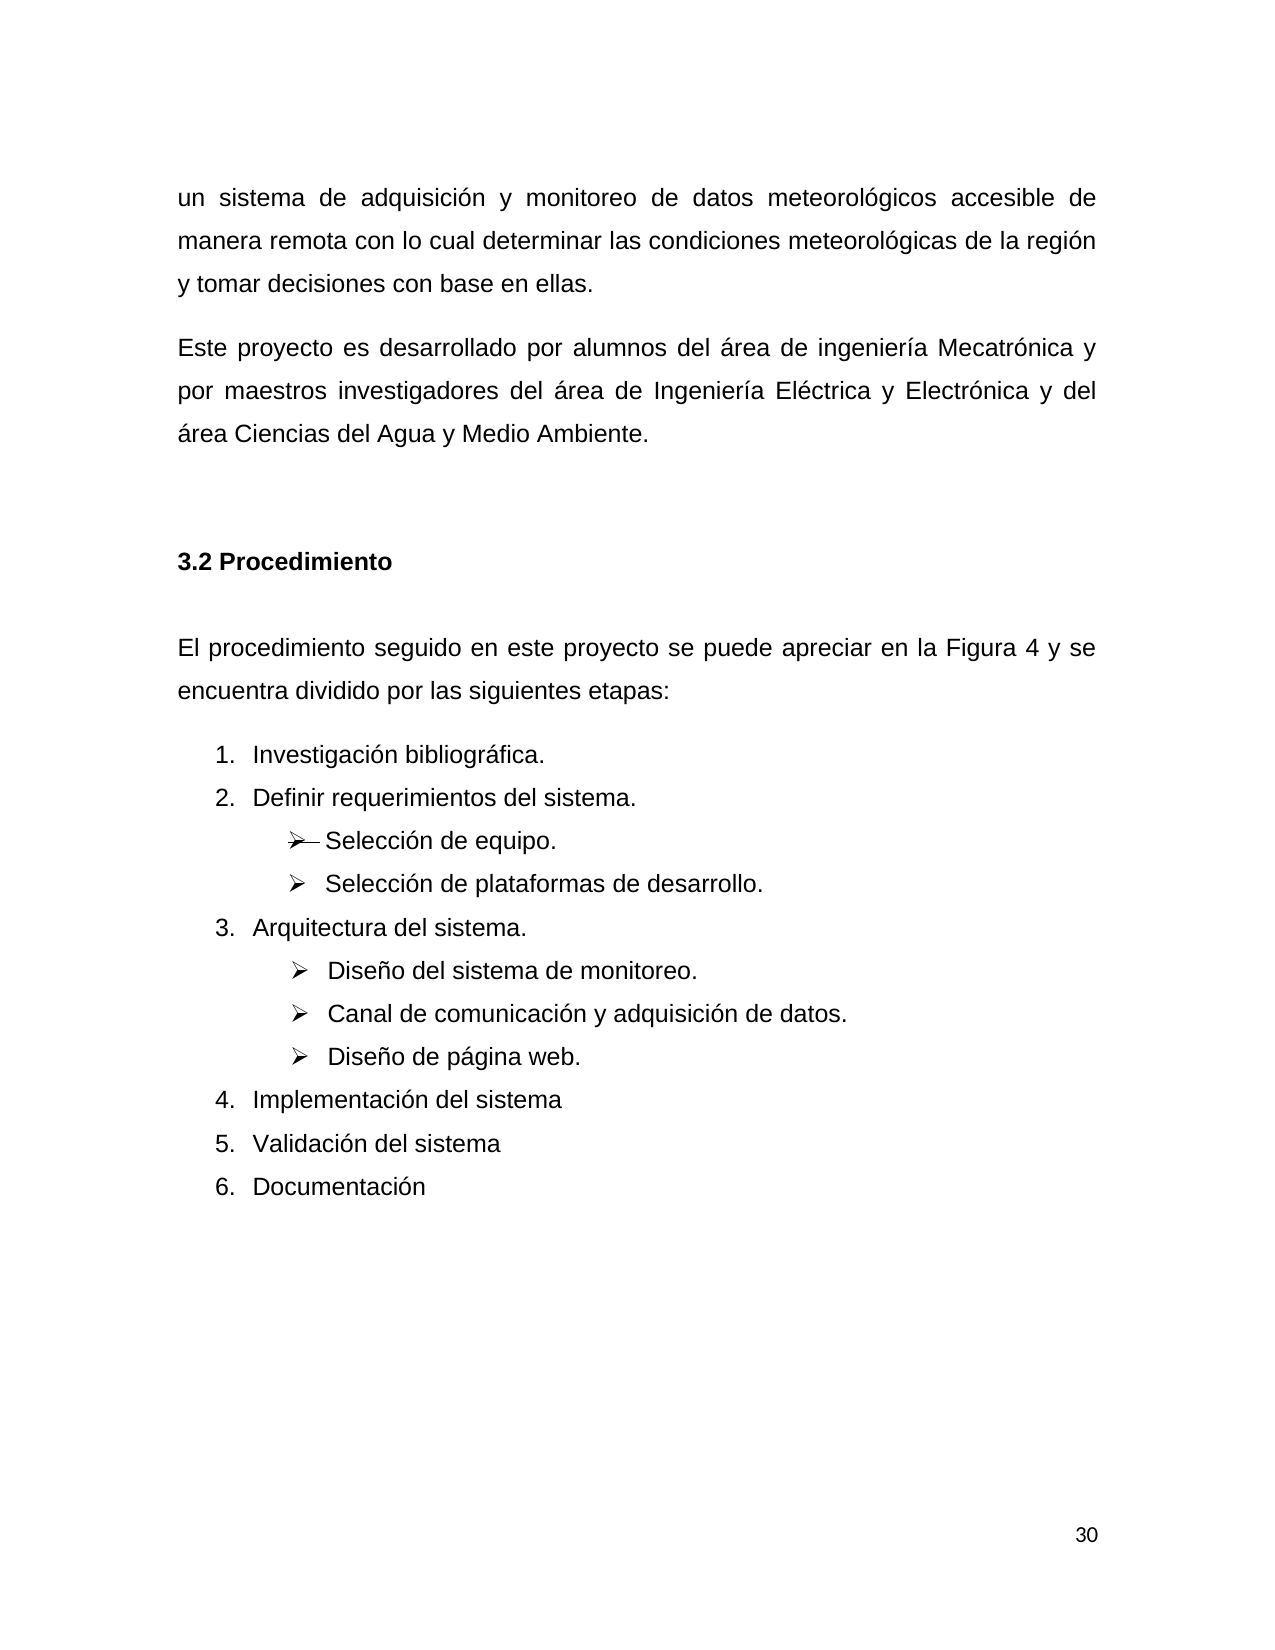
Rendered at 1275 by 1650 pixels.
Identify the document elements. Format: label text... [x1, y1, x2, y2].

list Canal de comunicación y adquisición de datos. [290, 999, 1098, 1028]
list Selección de plataformas de desarrollo. [287, 869, 1098, 898]
list Validación del sistema [215, 1129, 1098, 1157]
list Diseño del sistema de monitoreo. [290, 956, 1098, 985]
list Documentación [215, 1172, 1098, 1201]
list Diseño de página web. [290, 1042, 1098, 1071]
list Definir requerimientos del sistema. [215, 783, 1098, 812]
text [177, 182, 1098, 297]
subtitle 3.2 Procedimiento [177, 547, 1098, 576]
text Este proyecto es desarrollado por alumnos del área de ingeniería Mecatrónica y por maestros investigadores del área de Ingeniería Eléctrica y Electrónica y del área Ciencias del Agua y Medio Ambiente. [177, 333, 1098, 448]
list Arquitectura del sistema. [215, 913, 1098, 941]
text El procedimiento seguido en este proyecto se puede apreciar en la Figura 4 y se encuentra dividido por las siguientes etapas: [177, 633, 1098, 705]
list Selección de equipo. [287, 826, 1098, 855]
list Investigación bibliográfica. [215, 740, 1098, 769]
list Implementación del sistema [215, 1086, 1098, 1114]
